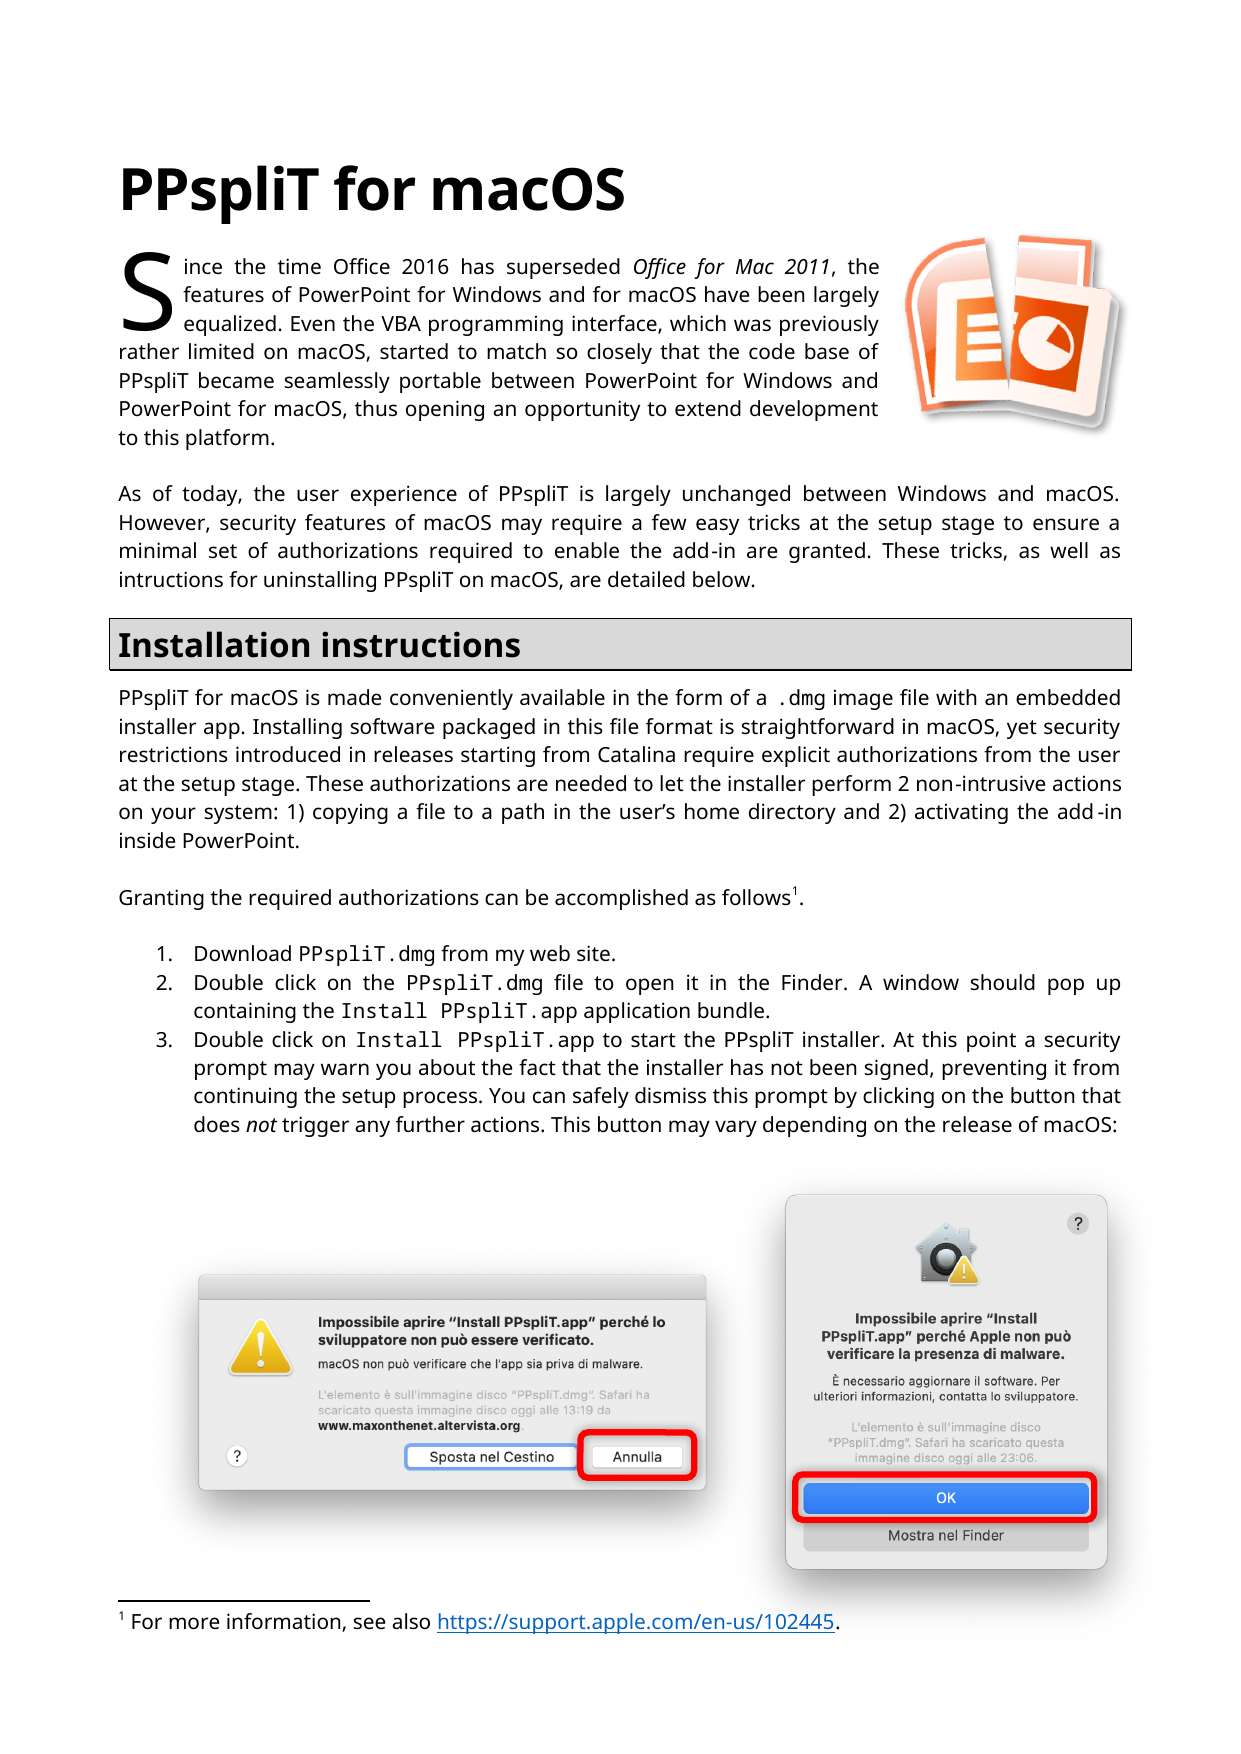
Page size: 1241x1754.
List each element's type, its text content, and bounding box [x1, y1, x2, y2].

list Download PPspliT.dmg from my web site. [156, 939, 1122, 968]
picture [900, 214, 1122, 433]
text As of today, the user experience of PPspliT is largely unchanged between Windows and macOS. However, security features of macOS may require a few easy tricks at the setup stage to ensure a minimal set of authorizations required to enable the add-in are granted. These tricks, as well as intructions for uninstalling PPspliT on macOS, are detailed below. [118, 479, 1122, 593]
text Granting the required authorizations can be accomplished as follows. [118, 883, 1122, 911]
list Double click on the PPspliT.dmg file to open it in the Finder. A window should pop up containing the Install PPspliT.app application bundle. [156, 968, 1122, 1025]
picture [137, 1153, 1168, 1650]
text PPspliT for macOS is made conveniently available in the form of a .dmg image file with an embedded installer app. Installing software packaged in this file format is straightforward in macOS, yet security restrictions introduced in releases starting from Catalina require explicit authorizations from the user at the setup stage. These authorizations are needed to let the installer perform 2 non-intrusive actions on your system: 1) copying a file to a path in the user’s home directory and 2) activating the add-in inside PowerPoint. [118, 683, 1122, 854]
list Double click on Install PPspliT.app to start the PPspliT installer. At this point a security prompt may warn you about the fact that the installer has not been signed, preventing it from continuing the setup process. You can safely dismiss this prompt by clicking on the button that does not trigger any further actions. This button may vary depending on the release of macOS: [156, 1025, 1122, 1138]
title PPspliT for macOS [118, 148, 1122, 227]
text ince the time Office 2016 has superseded Office for Mac 2011, the features of PowerPoint for Windows and for macOS have been largely equalized. Even the VBA programming interface, which was previously rather limited on macOS, started to match so closely that the code base of PPspliT became seamlessly portable between PowerPoint for Windows and PowerPoint for macOS, thus opening an opportunity to extend development to this platform. [118, 252, 1122, 451]
subtitle Installation instructions [110, 619, 1131, 669]
